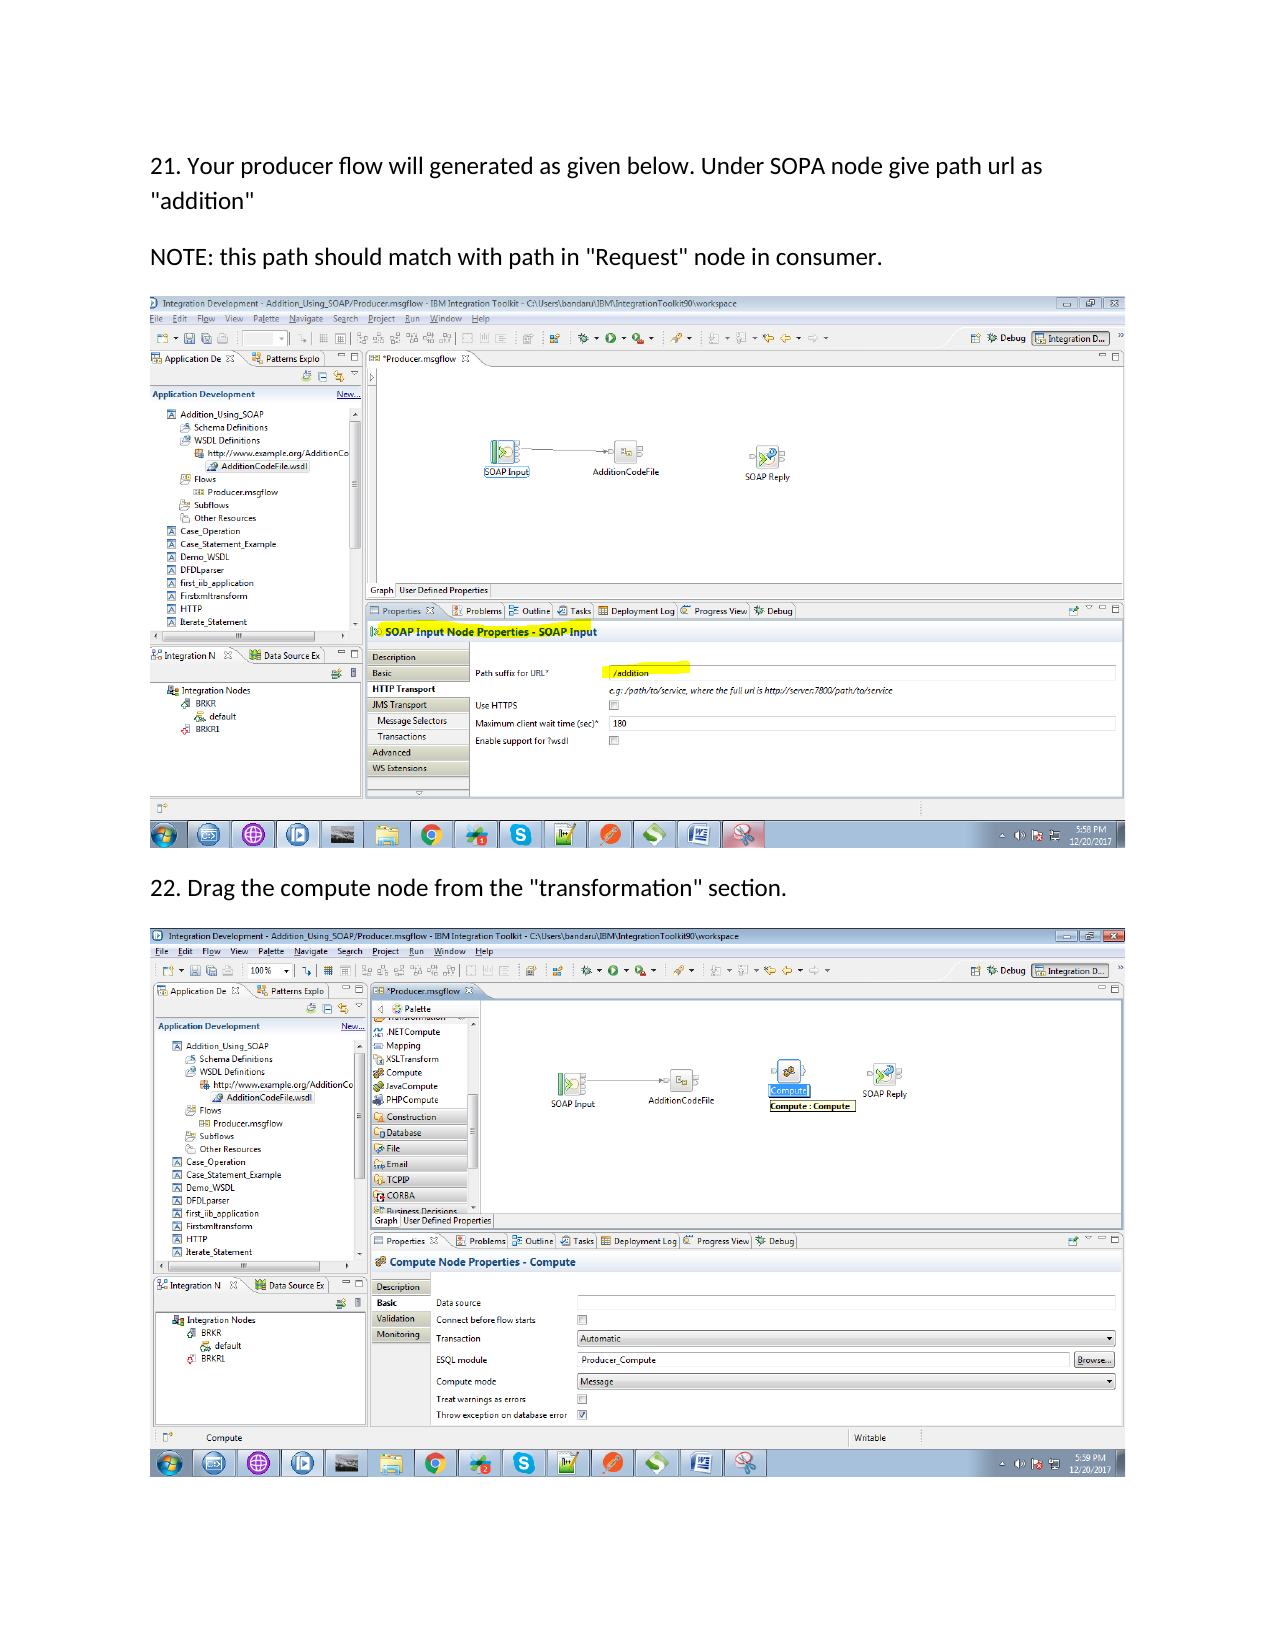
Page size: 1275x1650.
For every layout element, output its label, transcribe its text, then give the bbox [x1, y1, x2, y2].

picture [150, 296, 1125, 848]
text NOTE: this path should match with path in "Request" node in consumer. [150, 241, 1125, 271]
text 22. Drag the compute node from the "transformation" section. [150, 872, 1125, 903]
text 21. Your producer flow will generated as given below. Under SOPA node give path url as "addition" [150, 150, 1125, 216]
picture [150, 928, 1125, 1477]
